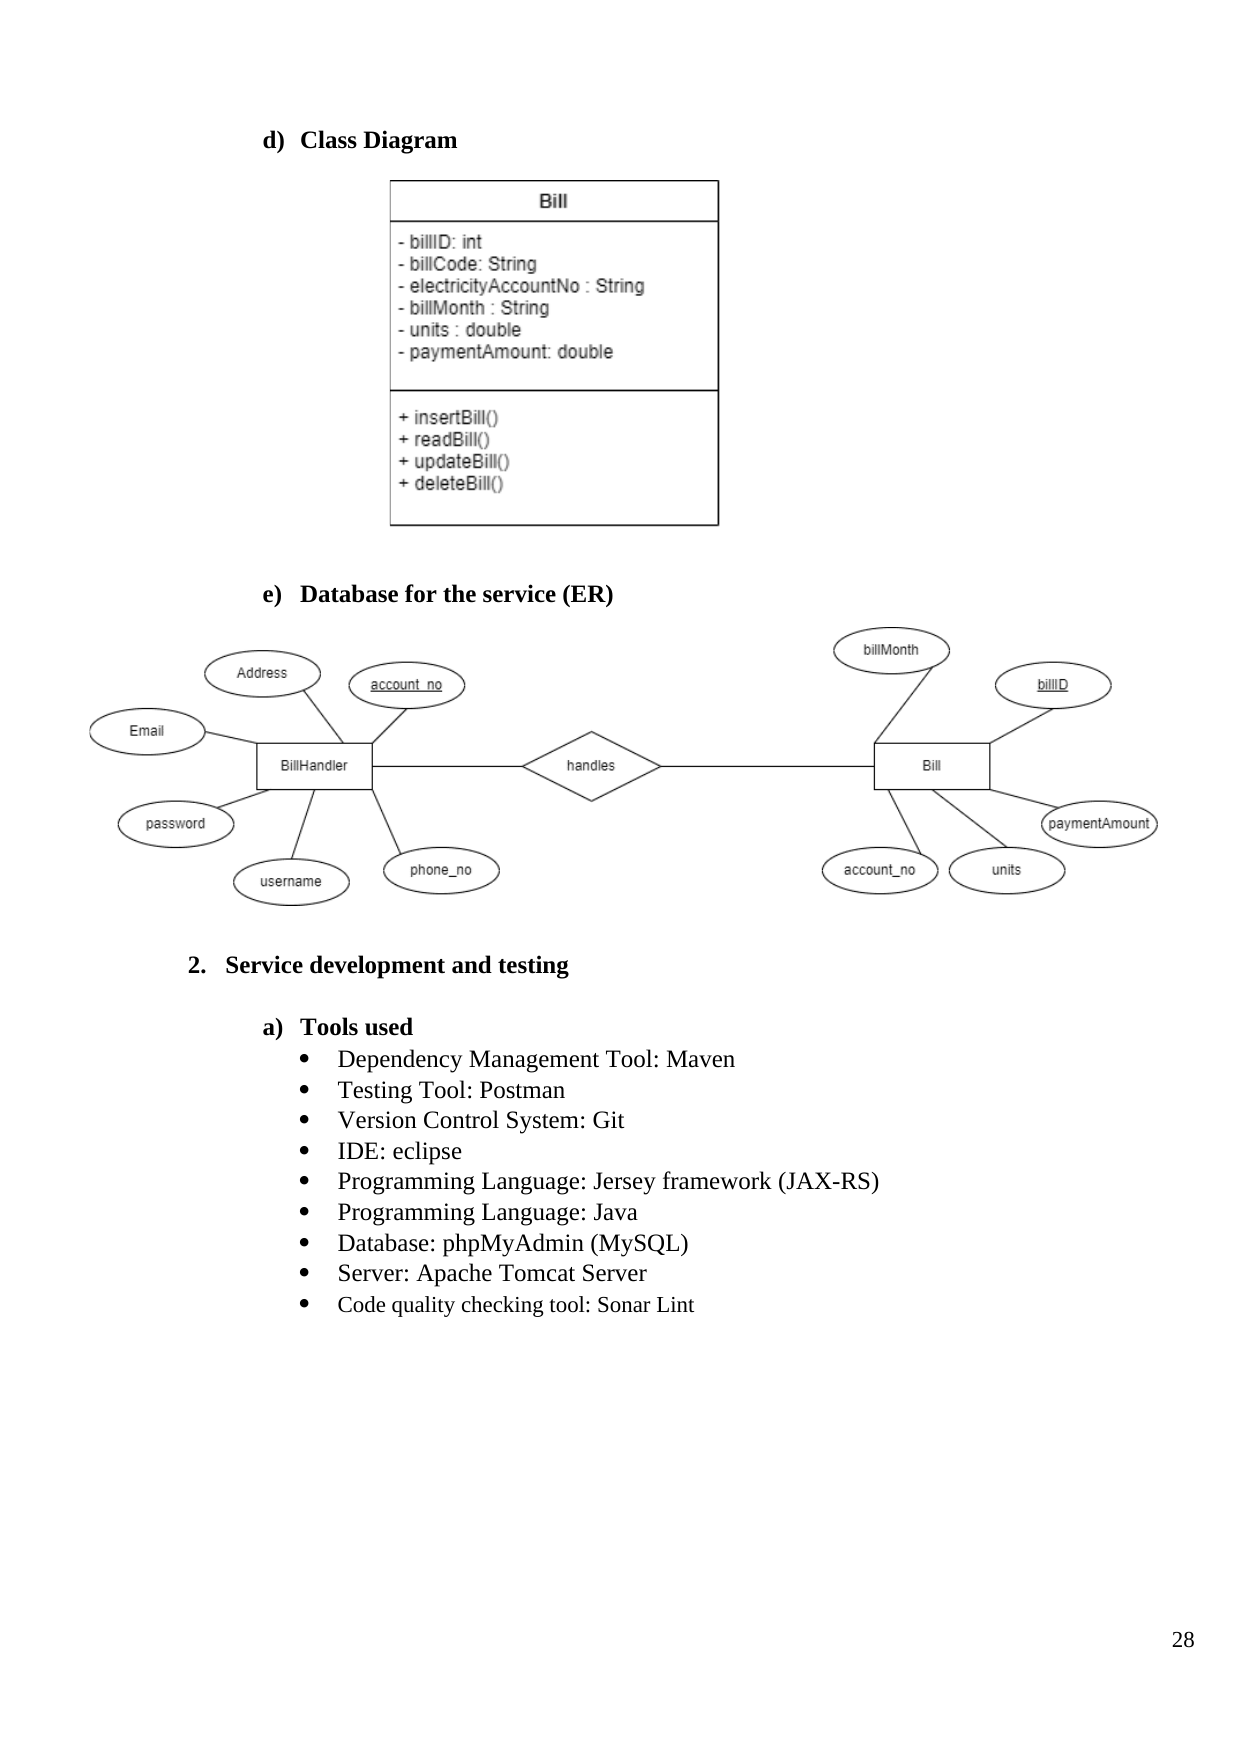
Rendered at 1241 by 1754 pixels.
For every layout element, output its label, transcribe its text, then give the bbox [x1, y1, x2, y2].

list Version Control System: Git [300, 1104, 1194, 1135]
list Programming Language: Java [300, 1196, 1194, 1227]
list Programming Language: Jersey framework (JAX-RS) [300, 1165, 1194, 1196]
list Testing Tool: Postman [300, 1074, 1194, 1104]
list Dependency Management Tool: Maven [300, 1043, 1194, 1074]
subtitle Tools used [262, 1012, 1103, 1041]
list Code quality checking tool: Sonar Lint [300, 1288, 1194, 1318]
list IDE: eclipse [300, 1135, 1194, 1165]
subtitle Class Diagram [262, 125, 1103, 154]
picture [389, 180, 732, 531]
subtitle Service development and testing [188, 950, 1194, 979]
subtitle Database for the service (ER) [262, 579, 1103, 608]
picture [89, 627, 1159, 906]
list Database: phpMyAdmin (MySQL) [300, 1227, 1194, 1257]
list Server: Apache Tomcat Server [300, 1257, 1194, 1288]
